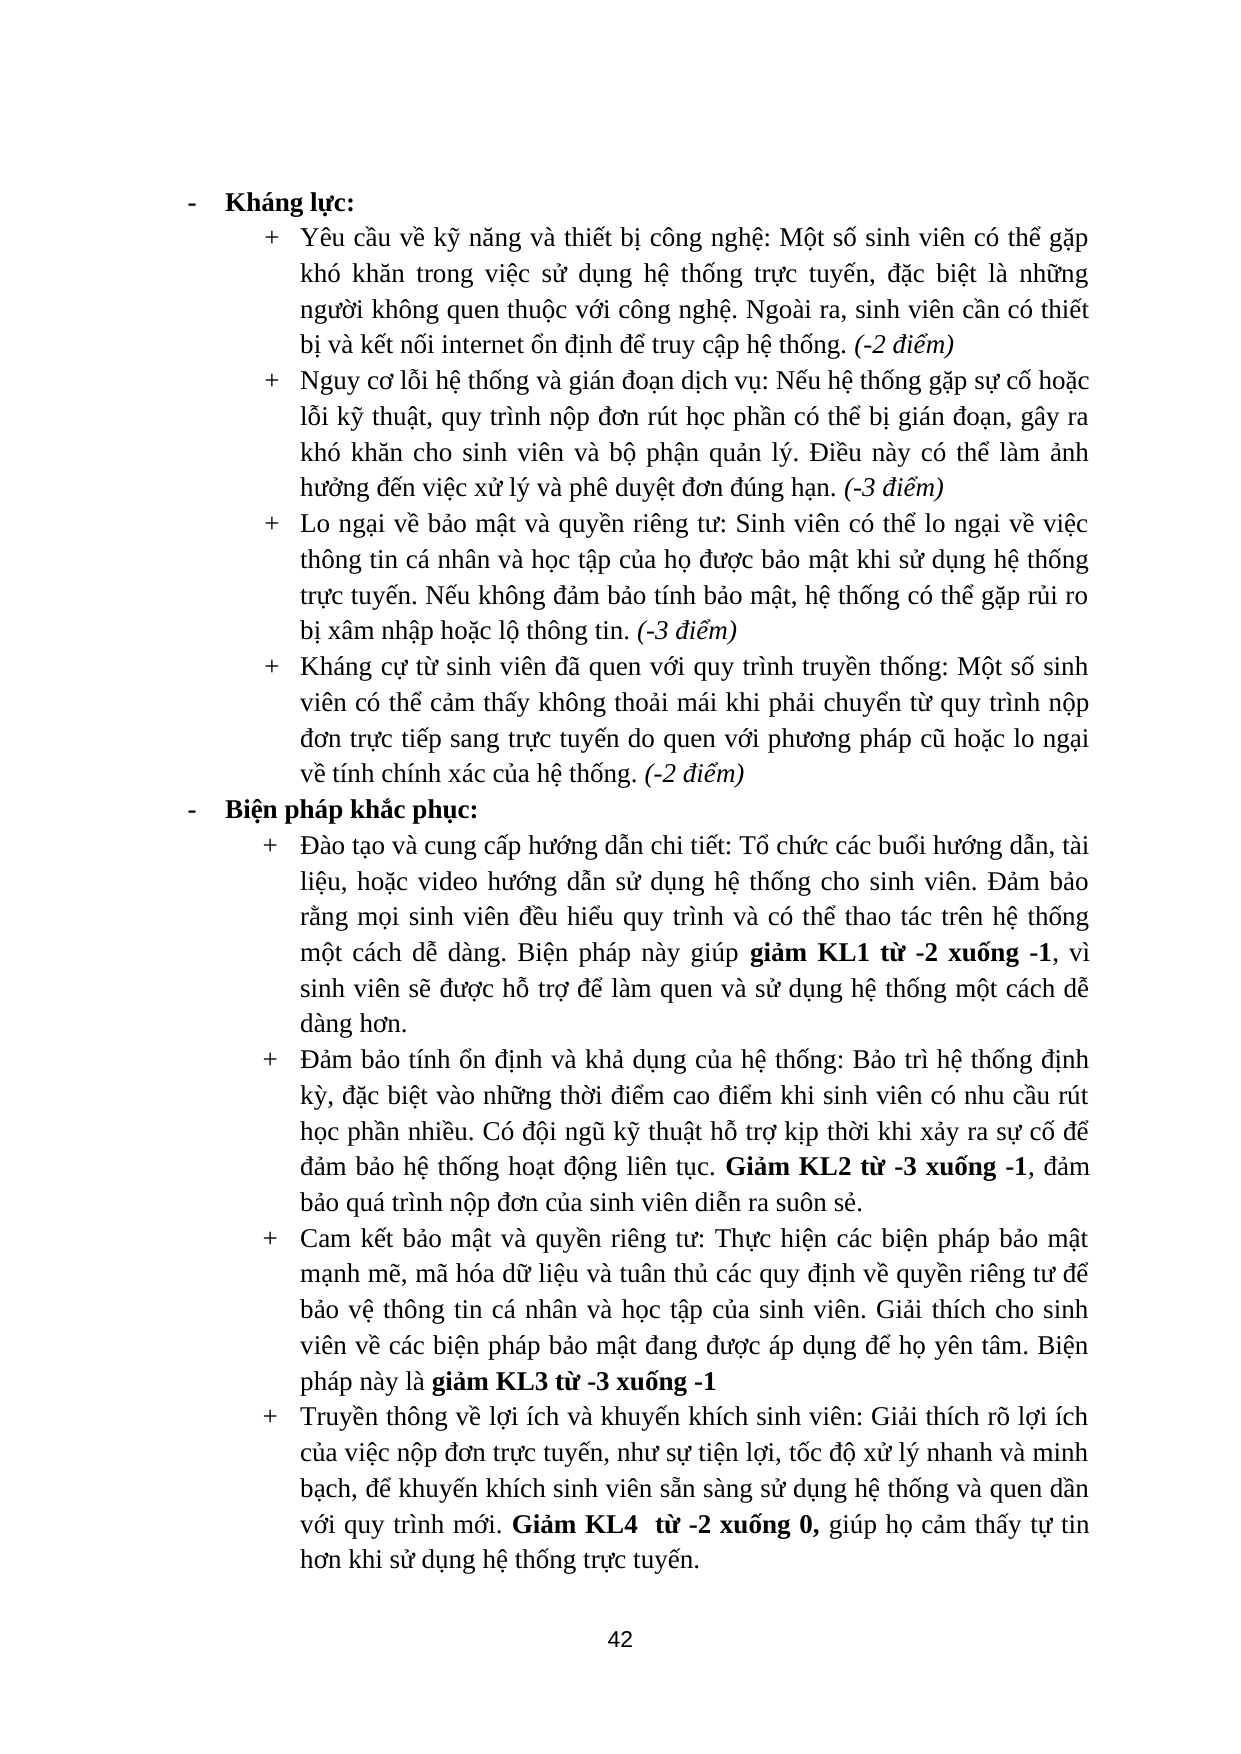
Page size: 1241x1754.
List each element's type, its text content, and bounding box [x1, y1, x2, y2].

list Lo ngại về bảo mật và quyền riêng tư: Sinh viên có thể lo ngại về việc thông tin cá nhân và học tập của họ được bảo mật khi sử dụng hệ thống trực tuyến. Nếu không đảm bảo tính bảo mật, hệ thống có thể gặp rủi ro bị xâm nhập hoặc lộ thông tin. (-3 điểm) [262, 507, 1090, 646]
list Kháng cự từ sinh viên đã quen với quy trình truyền thống: Một số sinh viên có thể cảm thấy không thoải mái khi phải chuyển từ quy trình nộp đơn trực tiếp sang trực tuyến do quen với phương pháp cũ hoặc lo ngại về tính chính xác của hệ thống. (-2 điểm) [262, 650, 1090, 788]
list Kháng lực: [187, 186, 1090, 217]
list Yêu cầu về kỹ năng và thiết bị công nghệ: Một số sinh viên có thể gặp khó khăn trong việc sử dụng hệ thống trực tuyến, đặc biệt là những người không quen thuộc với công nghệ. Ngoài ra, sinh viên cần có thiết bị và kết nối internet ổn định để truy cập hệ thống. (-2 điểm) [262, 221, 1090, 360]
list Biện pháp khắc phục: [187, 793, 1090, 824]
list Truyền thông về lợi ích và khuyến khích sinh viên: Giải thích rõ lợi ích của việc nộp đơn trực tuyến, như sự tiện lợi, tốc độ xử lý nhanh và minh bạch, để khuyến khích sinh viên sẵn sàng sử dụng hệ thống và quen dần với quy trình mới. Giảm KL4 từ -2 xuống 0, giúp họ cảm thấy tự tin hơn khi sử dụng hệ thống trực tuyến. [262, 1401, 1090, 1574]
list Đảm bảo tính ổn định và khả dụng của hệ thống: Bảo trì hệ thống định kỳ, đặc biệt vào những thời điểm cao điểm khi sinh viên có nhu cầu rút học phần nhiều. Có đội ngũ kỹ thuật hỗ trợ kịp thời khi xảy ra sự cố để đảm bảo hệ thống hoạt động liên tục. Giảm KL2 từ -3 xuống -1, đảm bảo quá trình nộp đơn của sinh viên diễn ra suôn sẻ. [262, 1043, 1090, 1217]
list Đào tạo và cung cấp hướng dẫn chi tiết: Tổ chức các buổi hướng dẫn, tài liệu, hoặc video hướng dẫn sử dụng hệ thống cho sinh viên. Đảm bảo rằng mọi sinh viên đều hiểu quy trình và có thể thao tác trên hệ thống một cách dễ dàng. Biện pháp này giúp giảm KL1 từ -2 xuống -1, vì sinh viên sẽ được hỗ trợ để làm quen và sử dụng hệ thống một cách dễ dàng hơn. [262, 829, 1090, 1039]
list Nguy cơ lỗi hệ thống và gián đoạn dịch vụ: Nếu hệ thống gặp sự cố hoặc lỗi kỹ thuật, quy trình nộp đơn rút học phần có thể bị gián đoạn, gây ra khó khăn cho sinh viên và bộ phận quản lý. Điều này có thể làm ảnh hưởng đến việc xử lý và phê duyệt đơn đúng hạn. (-3 điểm) [262, 364, 1090, 503]
list Cam kết bảo mật và quyền riêng tư: Thực hiện các biện pháp bảo mật mạnh mẽ, mã hóa dữ liệu và tuân thủ các quy định về quyền riêng tư để bảo vệ thông tin cá nhân và học tập của sinh viên. Giải thích cho sinh viên về các biện pháp bảo mật đang được áp dụng để họ yên tâm. Biện pháp này là giảm KL3 từ -3 xuống -1 [262, 1222, 1090, 1396]
